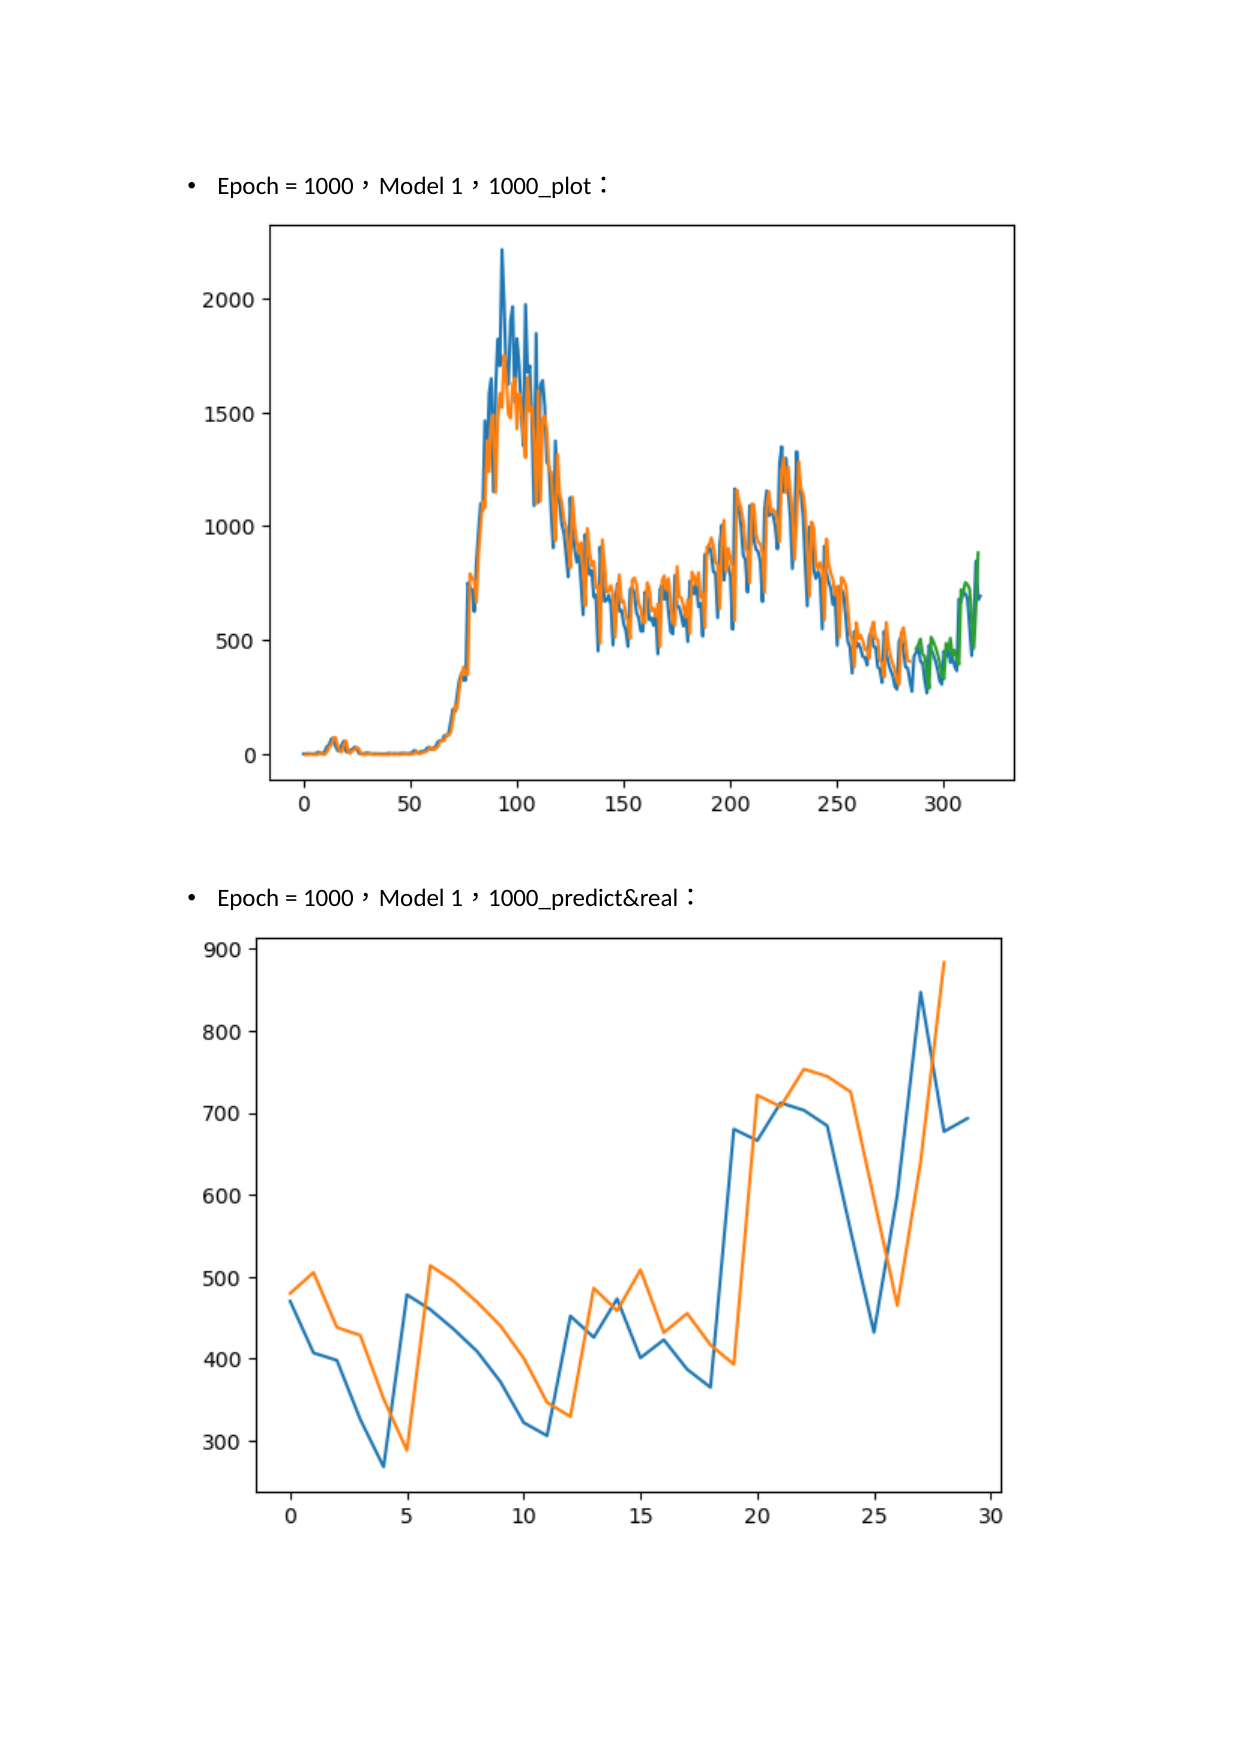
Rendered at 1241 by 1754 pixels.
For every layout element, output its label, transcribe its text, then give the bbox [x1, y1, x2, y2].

list Epoch = 1000，Model 1，1000_predict&real： [187, 877, 1053, 914]
picture [187, 923, 1019, 1543]
list Epoch = 1000，Model 1，1000_plot： [187, 164, 1053, 202]
picture [187, 211, 1029, 831]
